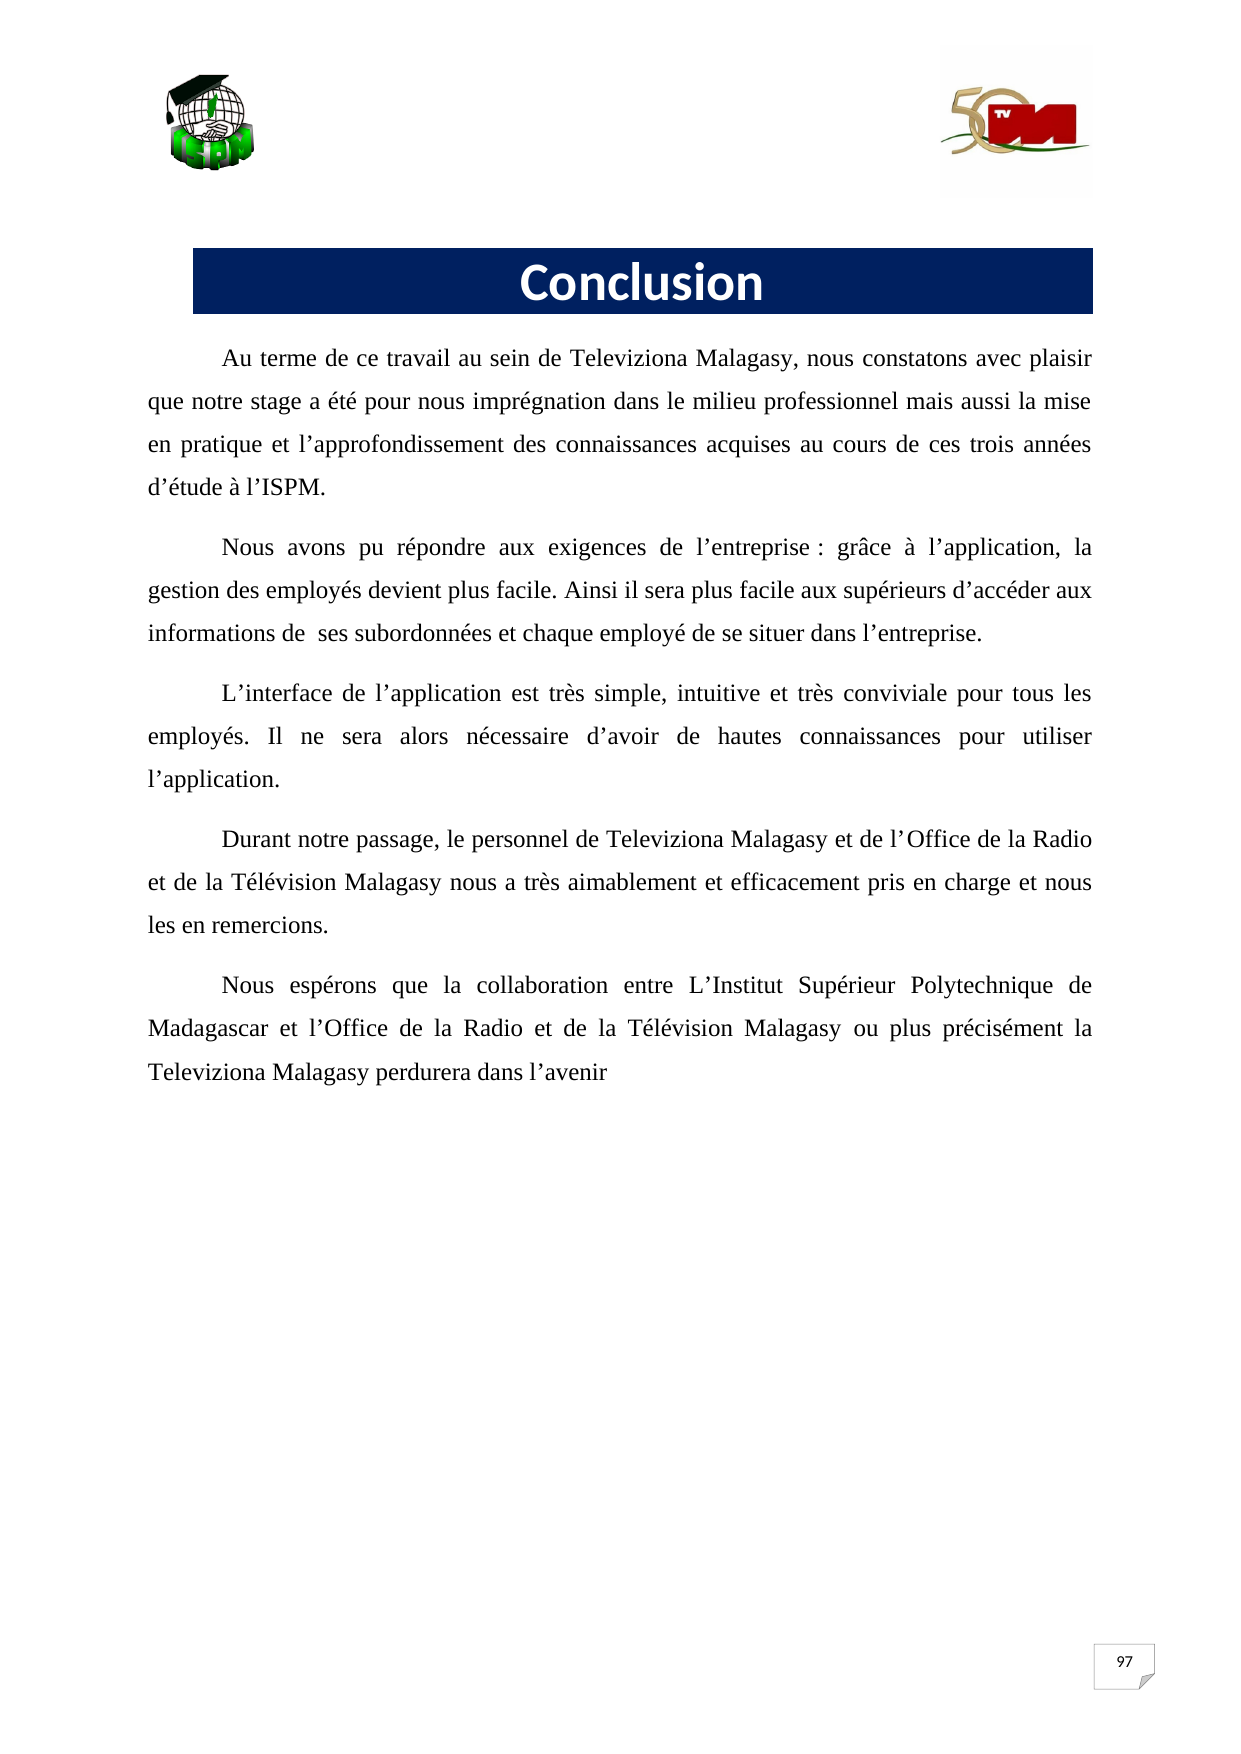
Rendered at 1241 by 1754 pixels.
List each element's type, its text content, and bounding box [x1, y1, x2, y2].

text Nous avons pu répondre aux exigences de l’entreprise : grâce à l’application, la gestion des employés devient plus facile. Ainsi il sera plus facile aux supérieurs d’accéder aux informations de ses subordonnées et chaque employé de se situer dans l’entreprise. [148, 532, 1093, 647]
picture [939, 45, 1093, 198]
text Nous espérons que la collaboration entre L’Institut Supérieur Polytechnique de Madagascar et l’Office de la Radio et de la Télévision Malagasy ou plus précisément la Televiziona Malagasy perdurera dans l’avenir [148, 970, 1093, 1085]
text L’interface de l’application est très simple, intuitive et très conviviale pour tous les employés. Il ne sera alors nécessaire d’avoir de hautes connaissances pour utiliser l’application. [148, 678, 1093, 793]
picture [147, 65, 272, 198]
text Au terme de ce travail au sein de Televiziona Malagasy, nous constatons avec plaisir que notre stage a été pour nous imprégnation dans le milieu professionnel mais aussi la mise en pratique et l’approfondissement des connaissances acquises au cours de ces trois années d’étude à l’ISPM. [148, 343, 1093, 501]
text Durant notre passage, le personnel de Televiziona Malagasy et de l’Office de la Radio et de la Télévision Malagasy nous a très aimablement et efficacement pris en charge et nous les en remercions. [148, 824, 1093, 939]
subtitle Conclusion [193, 248, 1093, 314]
